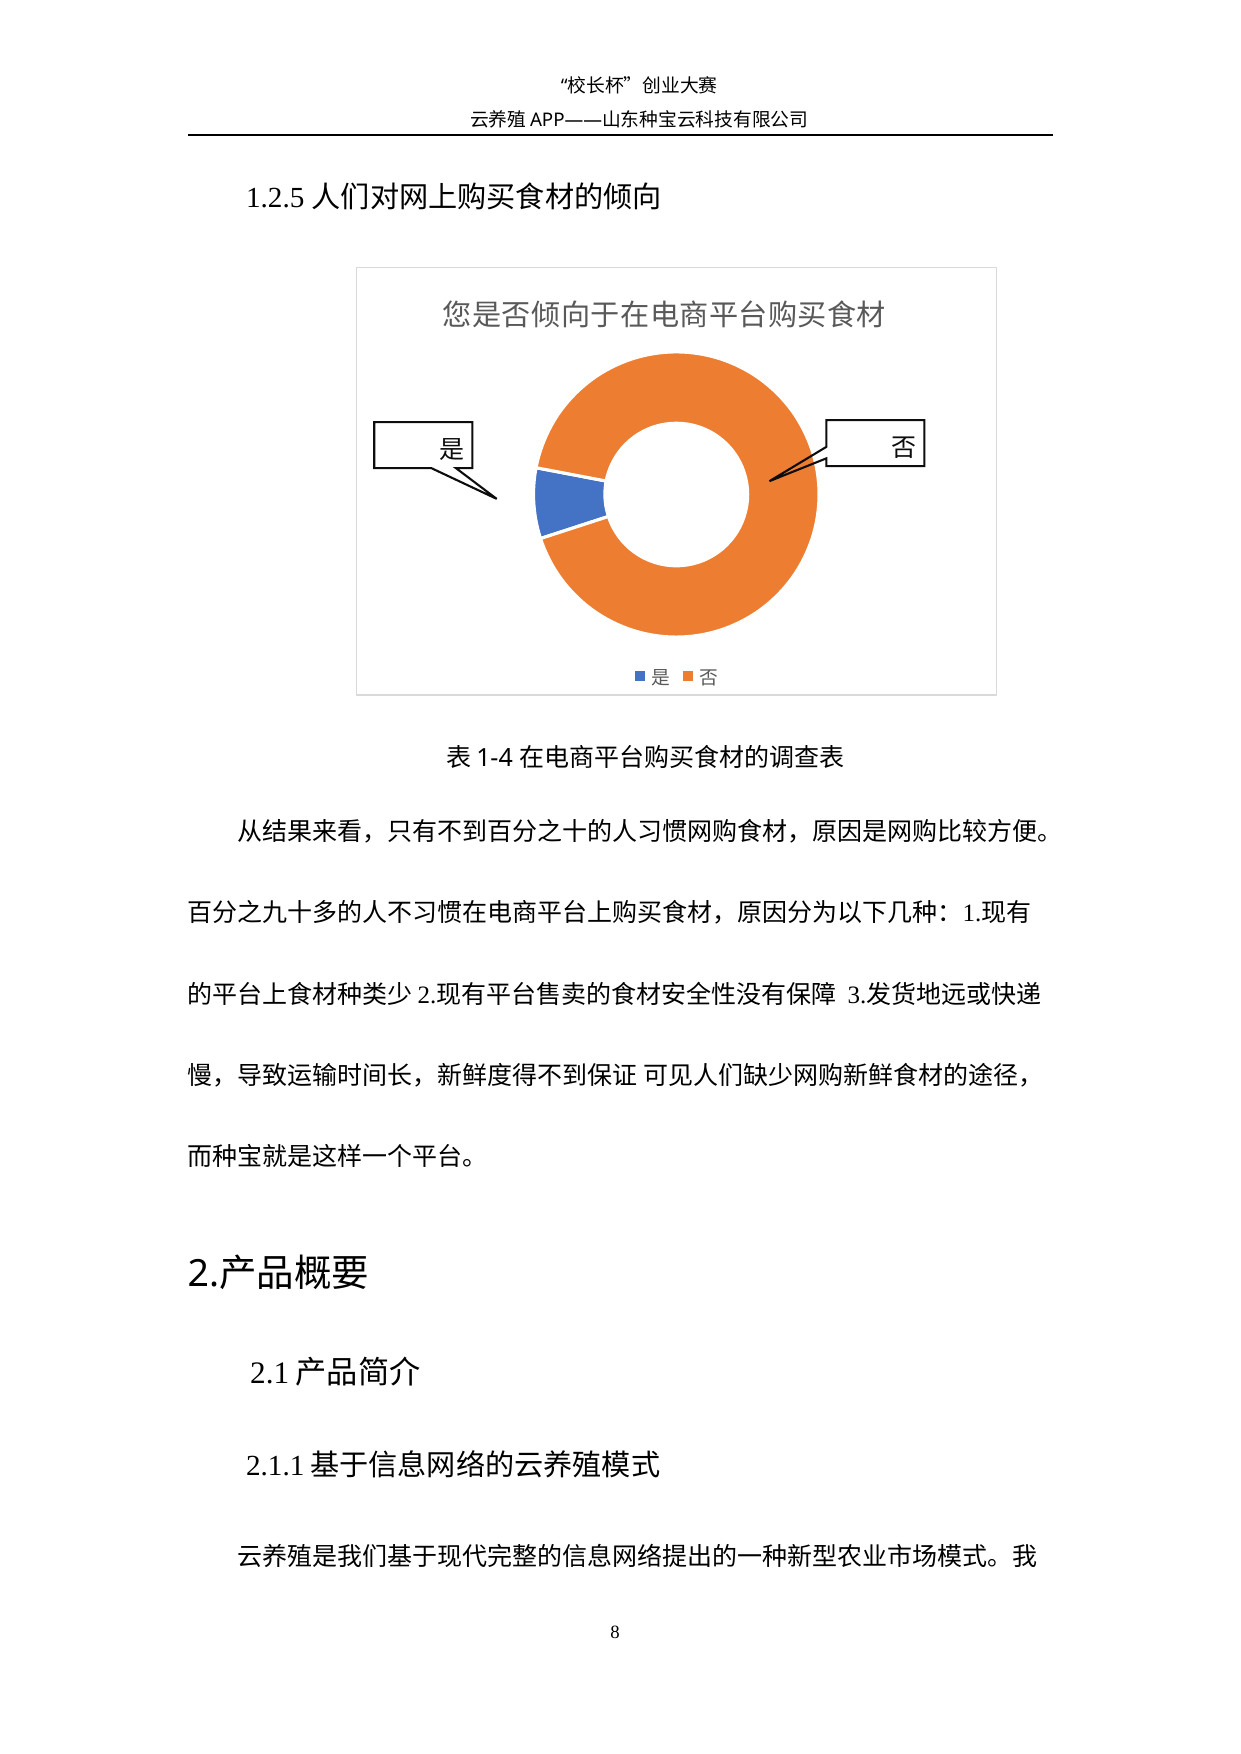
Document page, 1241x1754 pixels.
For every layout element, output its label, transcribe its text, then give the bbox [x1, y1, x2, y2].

text 从结果来看，只有不到百分之十的人习惯网购食材，原因是网购比较方便。百分之九十多的人不习惯在电商平台上购买食材，原因分为以下几种：1.现有的平台上食材种类少2.现有平台售卖的食材安全性没有保障 3.发货地远或快递慢，导致运输时间长，新鲜度得不到保证 可见人们缺少网购新鲜食材的途径，而种宝就是这样一个平台。 [187, 797, 1053, 1187]
subtitle 2.1.1基于信息网络的云养殖模式 [187, 1430, 1053, 1495]
subtitle 1.2.5 人们对网上购买食材的倾向 [187, 162, 1053, 227]
text 2.产品概要 [187, 1238, 1053, 1303]
subtitle 2.1产品简介 [187, 1337, 1053, 1402]
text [187, 1522, 1053, 1587]
text 表1-4 在电商平台购买食材的调查表 [187, 723, 1053, 788]
